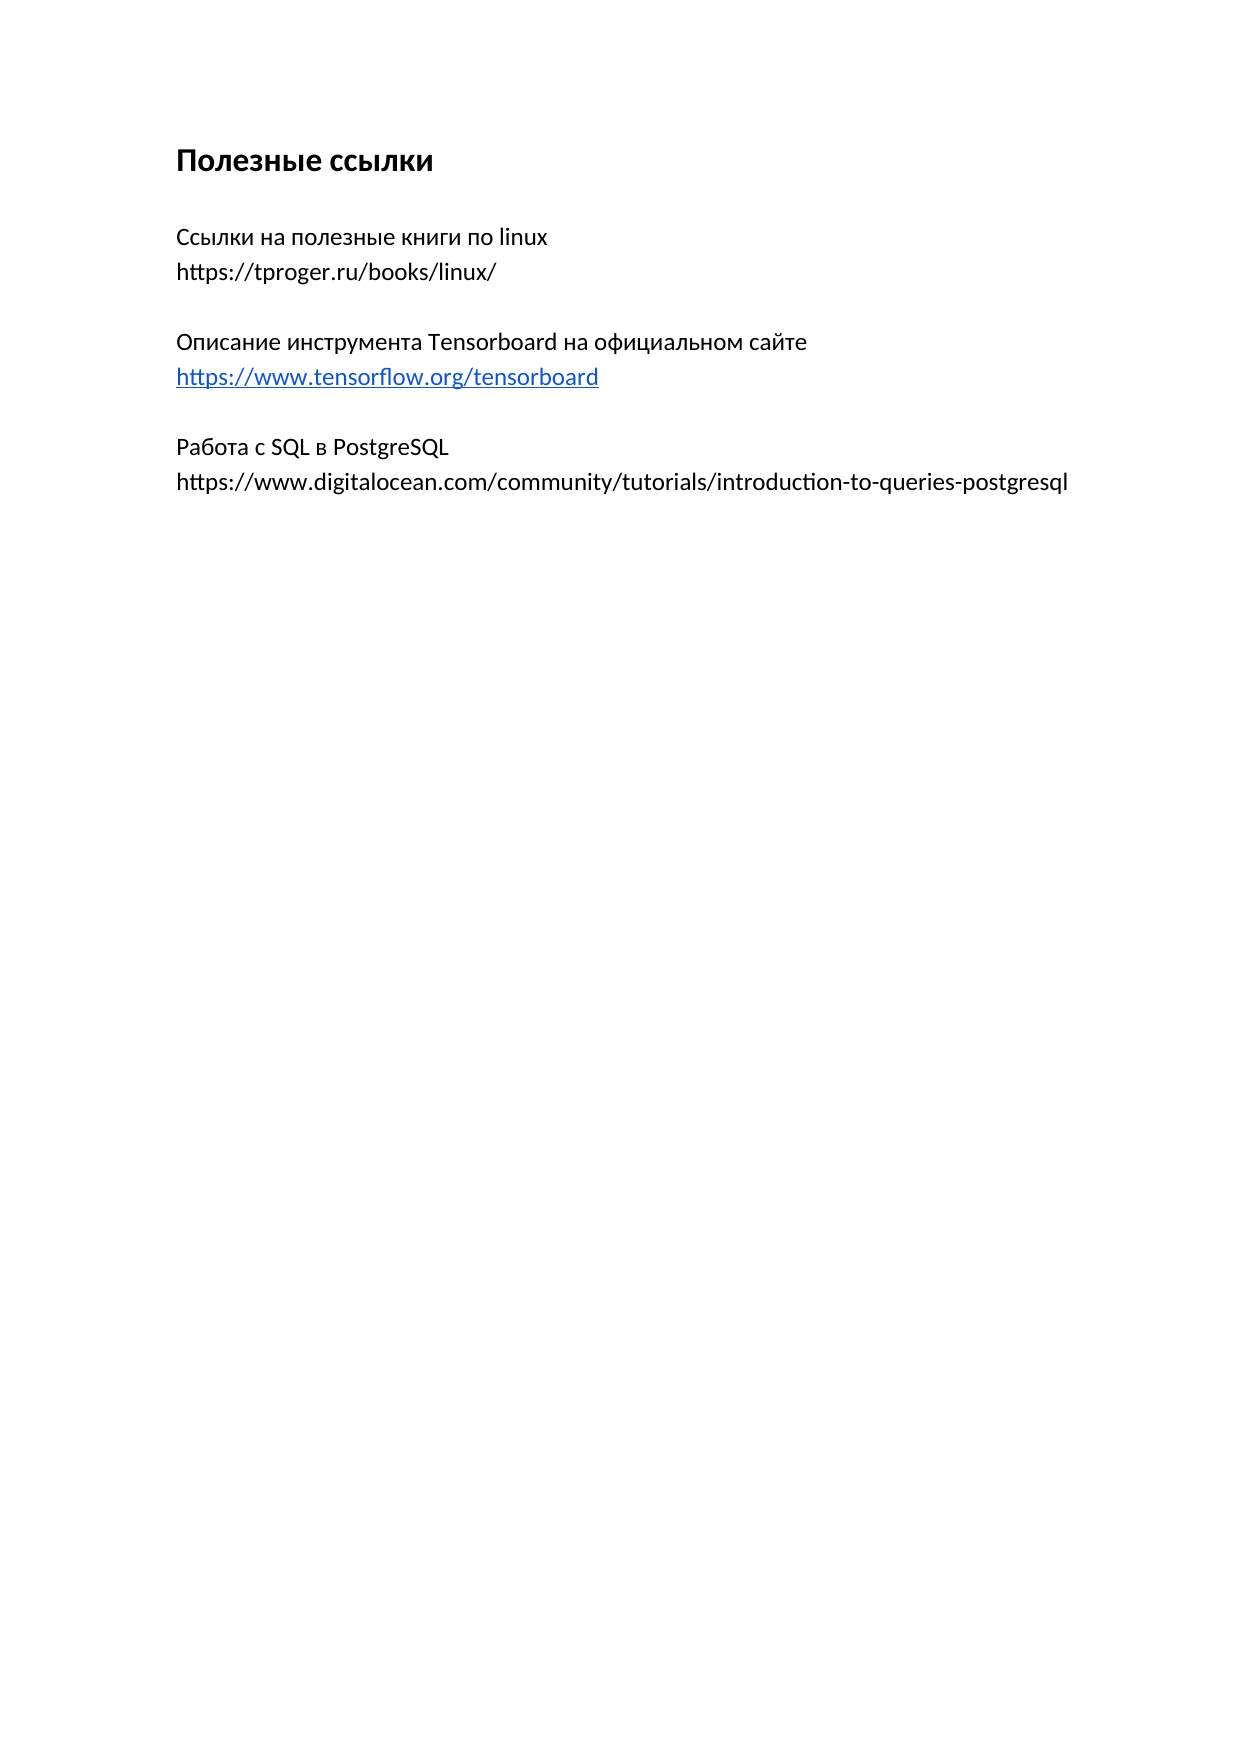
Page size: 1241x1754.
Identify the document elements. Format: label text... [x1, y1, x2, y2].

text https://tproger.ru/books/linux/ [176, 256, 1181, 286]
text Ссылки на полезные книги по linux [176, 221, 1181, 251]
text Работа с SQL в PostgreSQL [176, 431, 1181, 461]
text https://www.digitalocean.com/community/tutorials/introduction-to-queries-postgresql [176, 466, 1181, 496]
subtitle Полезные ссылки [176, 139, 1181, 179]
text Описание инструмента Tensorboard на официальном сайте [176, 326, 1181, 356]
text https://www.tensorflow.org/tensorboard [176, 361, 1181, 391]
